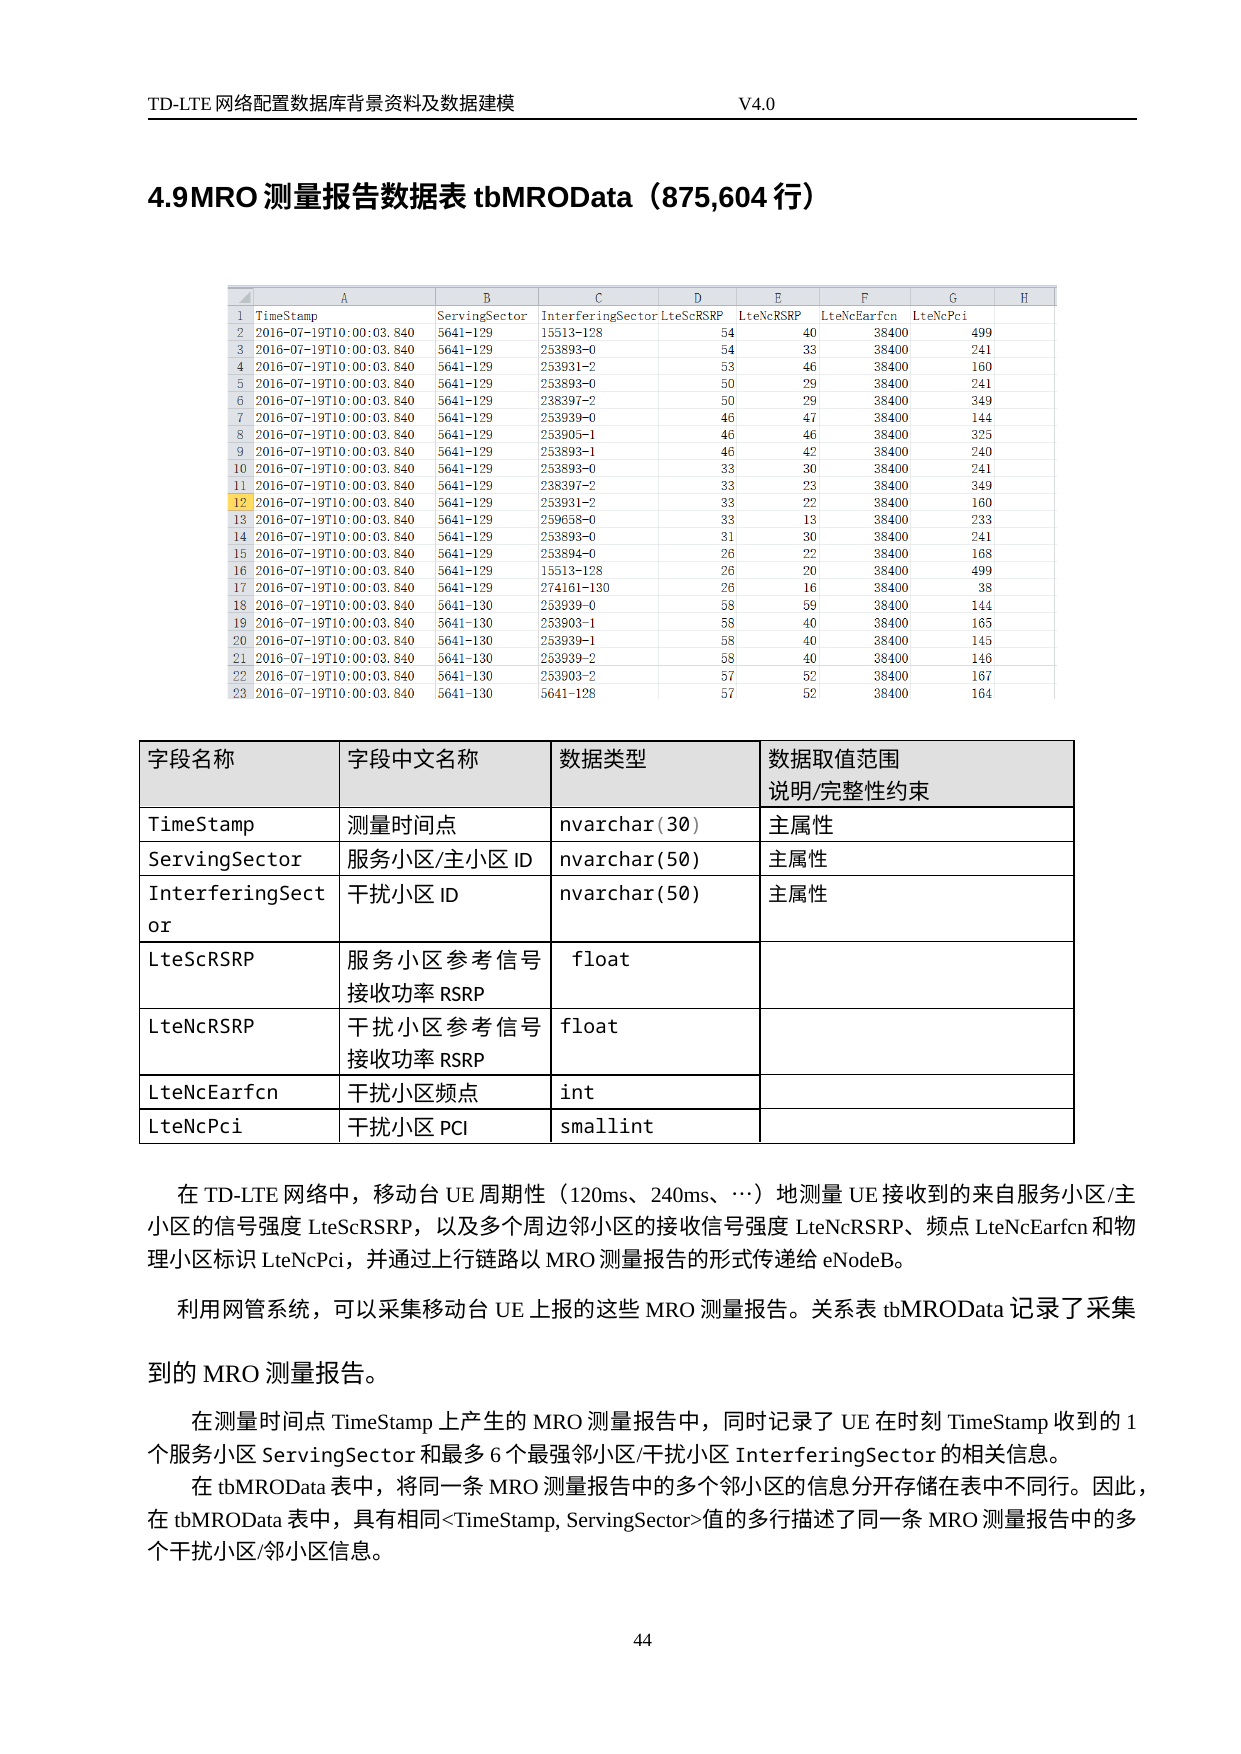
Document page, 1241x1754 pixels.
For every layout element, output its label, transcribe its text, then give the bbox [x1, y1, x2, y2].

table_cell 测量时间点 [340, 808, 550, 841]
table_cell float [552, 1009, 759, 1074]
table_cell float [552, 943, 759, 1008]
table_cell [761, 1075, 1073, 1108]
table_cell nvarchar(30) [552, 808, 759, 841]
table_header 数据类型 [552, 742, 759, 806]
table_cell [761, 1109, 1073, 1142]
table_header 字段名称 [140, 742, 339, 806]
table_cell nvarchar(50) [552, 876, 759, 941]
table_cell nvarchar(50) [552, 842, 759, 874]
table_header 数据取值范围 说明/完整性约束 [761, 741, 1073, 806]
table_cell 干扰小区ID [340, 876, 550, 941]
subtitle MRO测量报告数据表tbMROData（875,604行） [148, 162, 1137, 227]
table_cell 干扰小区参考信号接收功率RSRP [340, 1009, 550, 1074]
table_header 字段中文名称 [340, 742, 550, 806]
table_cell LteScRSRP [140, 943, 339, 1008]
text 在tbMROData表中，将同一条MRO测量报告中的多个邻小区的信息分开存储在表中不同行。因此，在tbMROData表中，具有相同<TimeStamp, ServingSector>值的多行描述了同一条MRO测量报告中的多个干扰小区/邻小区信息。 [148, 1469, 1137, 1566]
table_cell smallint [552, 1110, 759, 1142]
table_cell InterferingSector [140, 876, 339, 941]
table_cell [761, 942, 1073, 1008]
table_cell 主属性 [761, 842, 1073, 874]
table_cell 服务小区/主小区ID [340, 842, 550, 874]
table_cell 主属性 [761, 876, 1073, 941]
text 在测量时间点TimeStamp上产生的MRO测量报告中，同时记录了UE在时刻TimeStamp收到的1个服务小区ServingSector和最多6个最强邻小区/干扰小区InterferingSector的相关信息。 [148, 1404, 1137, 1469]
text 在TD-LTE网络中，移动台UE周期性（120ms、240ms、…）地测量UE接收到的来自服务小区/主小区的信号强度LteScRSRP，以及多个周边邻小区的接收信号强度LteNcRSRP、频点LteNcEarfcn和物理小区标识LteNcPci，并通过上行链路以MRO测量报告的形式传递给eNodeB。 [148, 1176, 1137, 1274]
picture [227, 285, 1057, 699]
table_cell TimeStamp [140, 808, 339, 841]
table_cell LteNcEarfcn [140, 1076, 339, 1108]
table_cell [761, 1009, 1073, 1074]
table_cell 服务小区参考信号接收功率RSRP [340, 943, 550, 1008]
table_cell 干扰小区PCI [340, 1110, 550, 1142]
table_cell 干扰小区频点 [340, 1076, 550, 1108]
table_cell LteNcRSRP [140, 1009, 339, 1074]
table_cell int [552, 1076, 759, 1108]
table_cell LteNcPci [140, 1110, 339, 1142]
text 利用网管系统，可以采集移动台UE上报的这些MRO测量报告。关系表tbMROData记录了采集到的MRO测量报告。 [148, 1274, 1137, 1404]
table_cell 主属性 [761, 808, 1073, 841]
table_cell ServingSector [140, 842, 339, 874]
